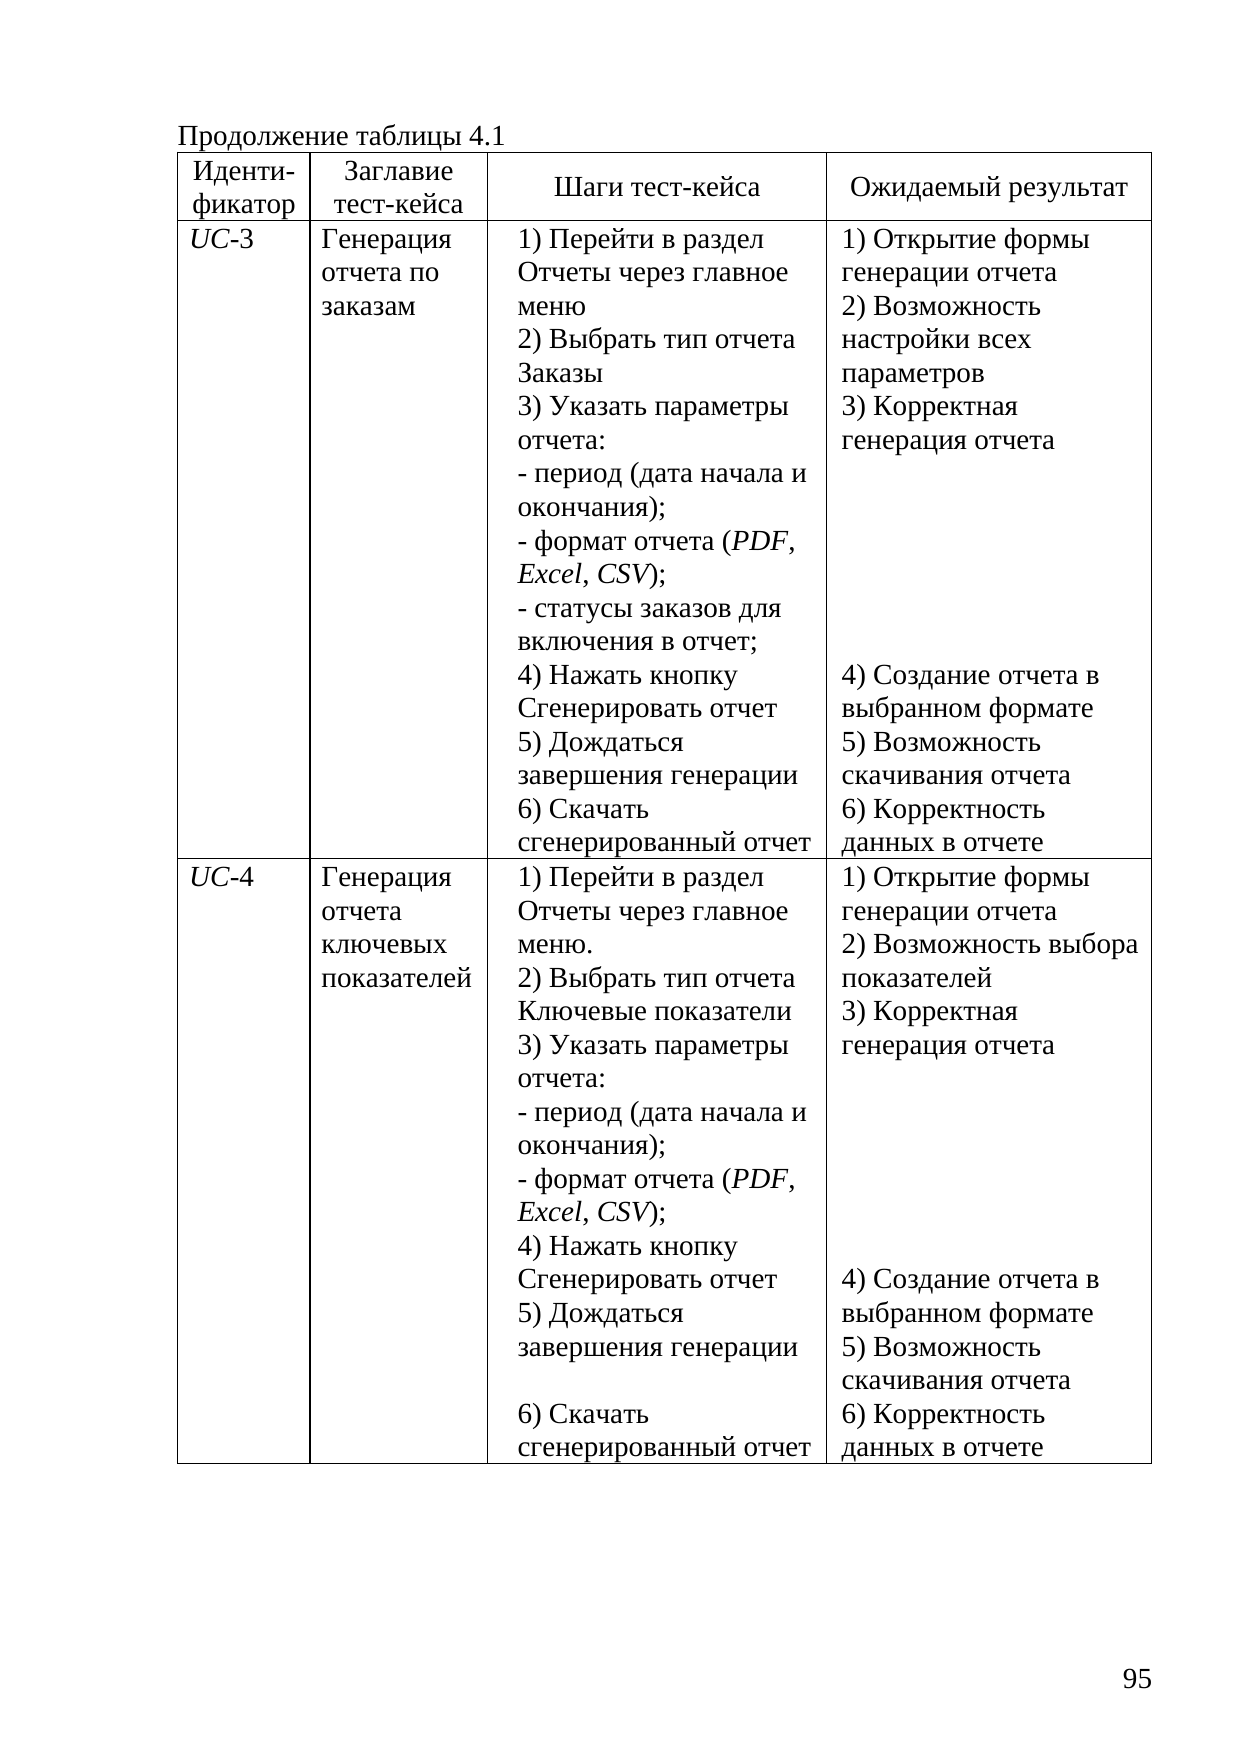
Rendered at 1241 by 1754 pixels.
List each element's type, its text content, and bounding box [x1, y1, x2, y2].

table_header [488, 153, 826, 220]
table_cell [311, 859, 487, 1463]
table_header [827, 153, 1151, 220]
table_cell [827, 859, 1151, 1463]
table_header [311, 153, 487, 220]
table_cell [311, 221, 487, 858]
text Продолжение таблицы 4.1 [177, 118, 1152, 152]
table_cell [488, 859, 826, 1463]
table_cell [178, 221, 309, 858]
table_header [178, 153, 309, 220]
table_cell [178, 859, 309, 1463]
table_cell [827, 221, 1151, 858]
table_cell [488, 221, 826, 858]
